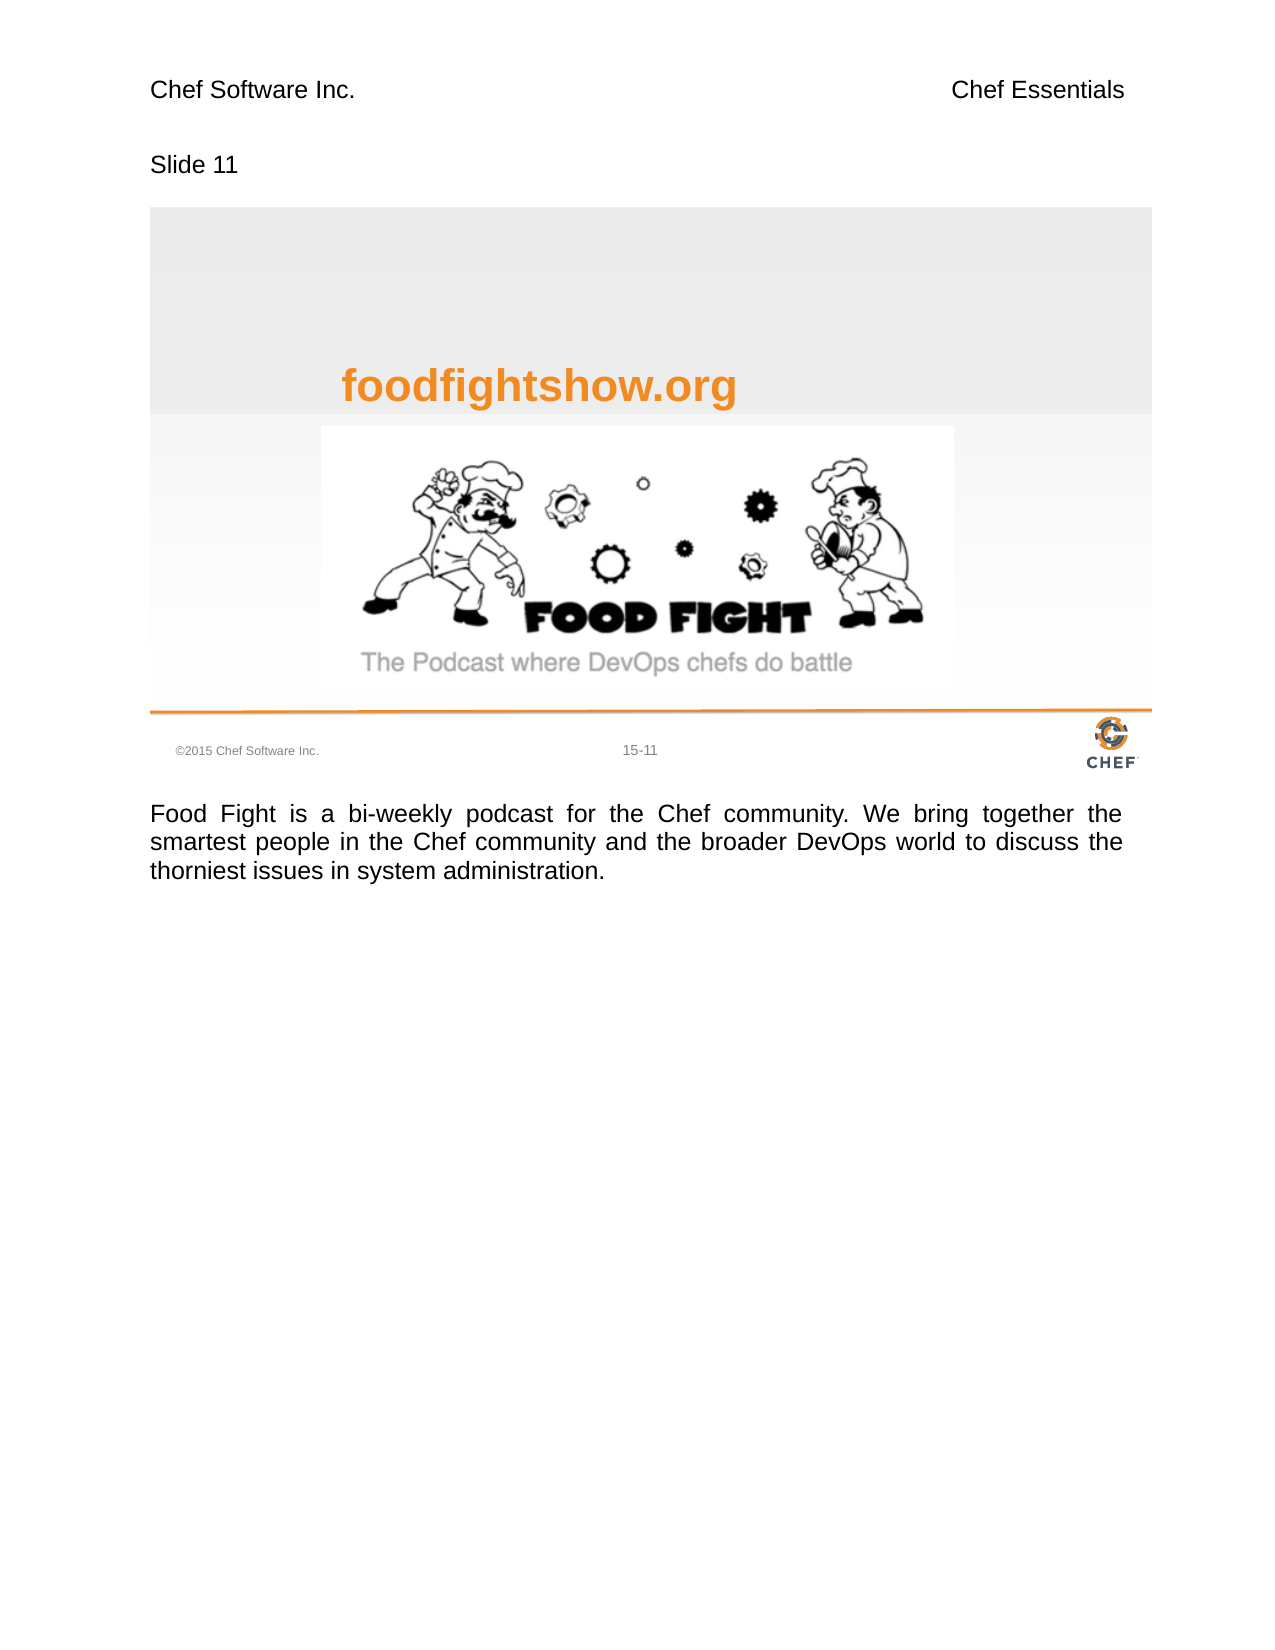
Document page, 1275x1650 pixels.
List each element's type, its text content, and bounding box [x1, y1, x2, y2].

text Food Fight is a bi-weekly podcast for the Chef community. We bring together the smartest people in the Chef community and the broader DevOps world to discuss the thorniest issues in system administration. [150, 798, 1125, 885]
text Slide 11 [150, 150, 1125, 179]
